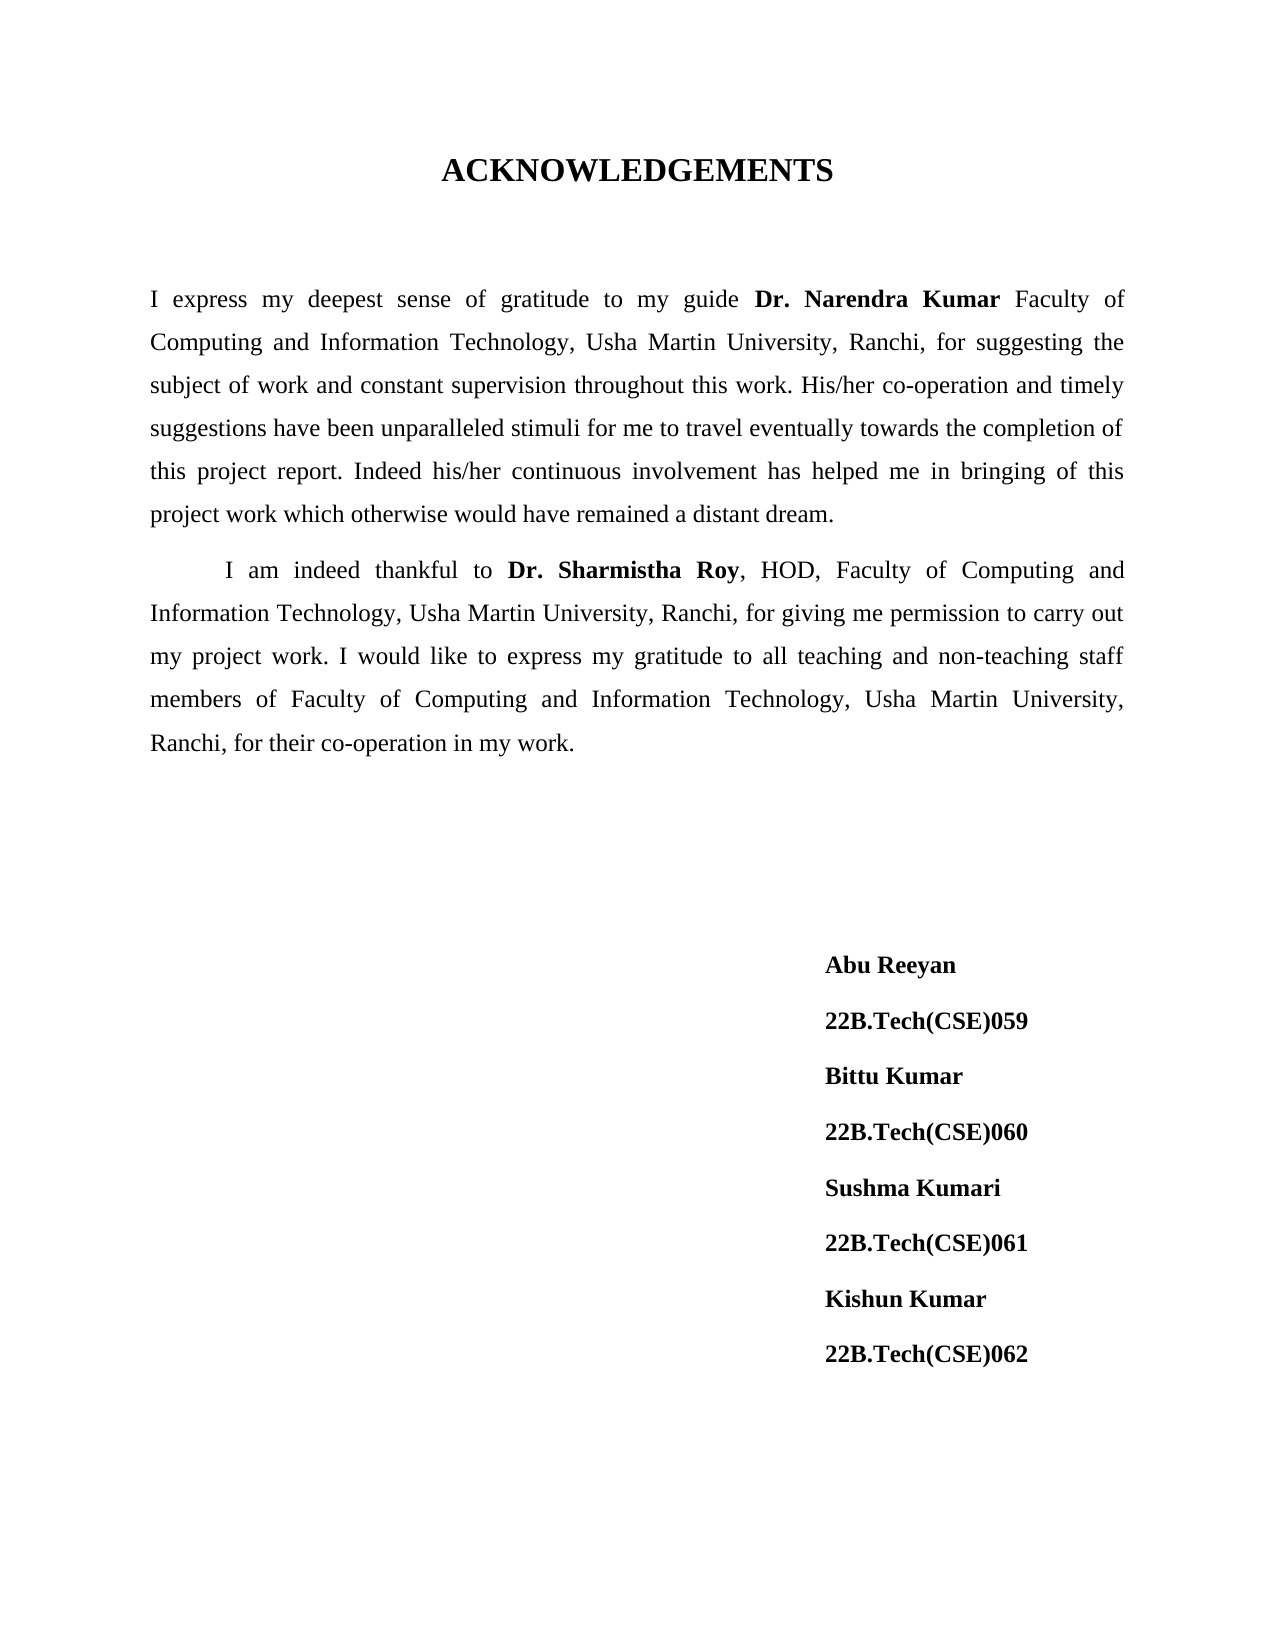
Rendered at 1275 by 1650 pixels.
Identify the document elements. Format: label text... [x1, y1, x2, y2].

text 22B.Tech(CSE)060 [825, 1117, 1125, 1146]
text Kishun Kumar [150, 1284, 1125, 1313]
text Abu Reeyan [150, 950, 1125, 979]
text Sushma Kumari [825, 1173, 1125, 1201]
text 22B.Tech(CSE)061 [825, 1228, 1125, 1257]
text I am indeed thankful to Dr. Sharmistha Roy, HOD, Faculty of Computing and Information Technology, Usha Martin University, Ranchi, for giving me permission to carry out my project work. I would like to express my gratitude to all teaching and non-teaching staff members of Faculty of Computing and Information Technology, Usha Martin University, Ranchi, for their co-operation in my work. [150, 555, 1125, 756]
text Bittu Kumar [150, 1061, 1125, 1090]
text I express my deepest sense of gratitude to my guide Dr. Narendra Kumar Faculty of Computing and Information Technology, Usha Martin University, Ranchi, for suggesting the subject of work and constant supervision throughout this work. His/her co-operation and timely suggestions have been unparalleled stimuli for me to travel eventually towards the completion of this project report. Indeed his/her continuous involvement has helped me in bringing of this project work which otherwise would have remained a distant dream. [150, 284, 1125, 528]
text 22B.Tech(CSE)059 [825, 1006, 1125, 1034]
text ACKNOWLEDGEMENTS [150, 150, 1125, 188]
text 22B.Tech(CSE)062 [825, 1339, 1125, 1368]
